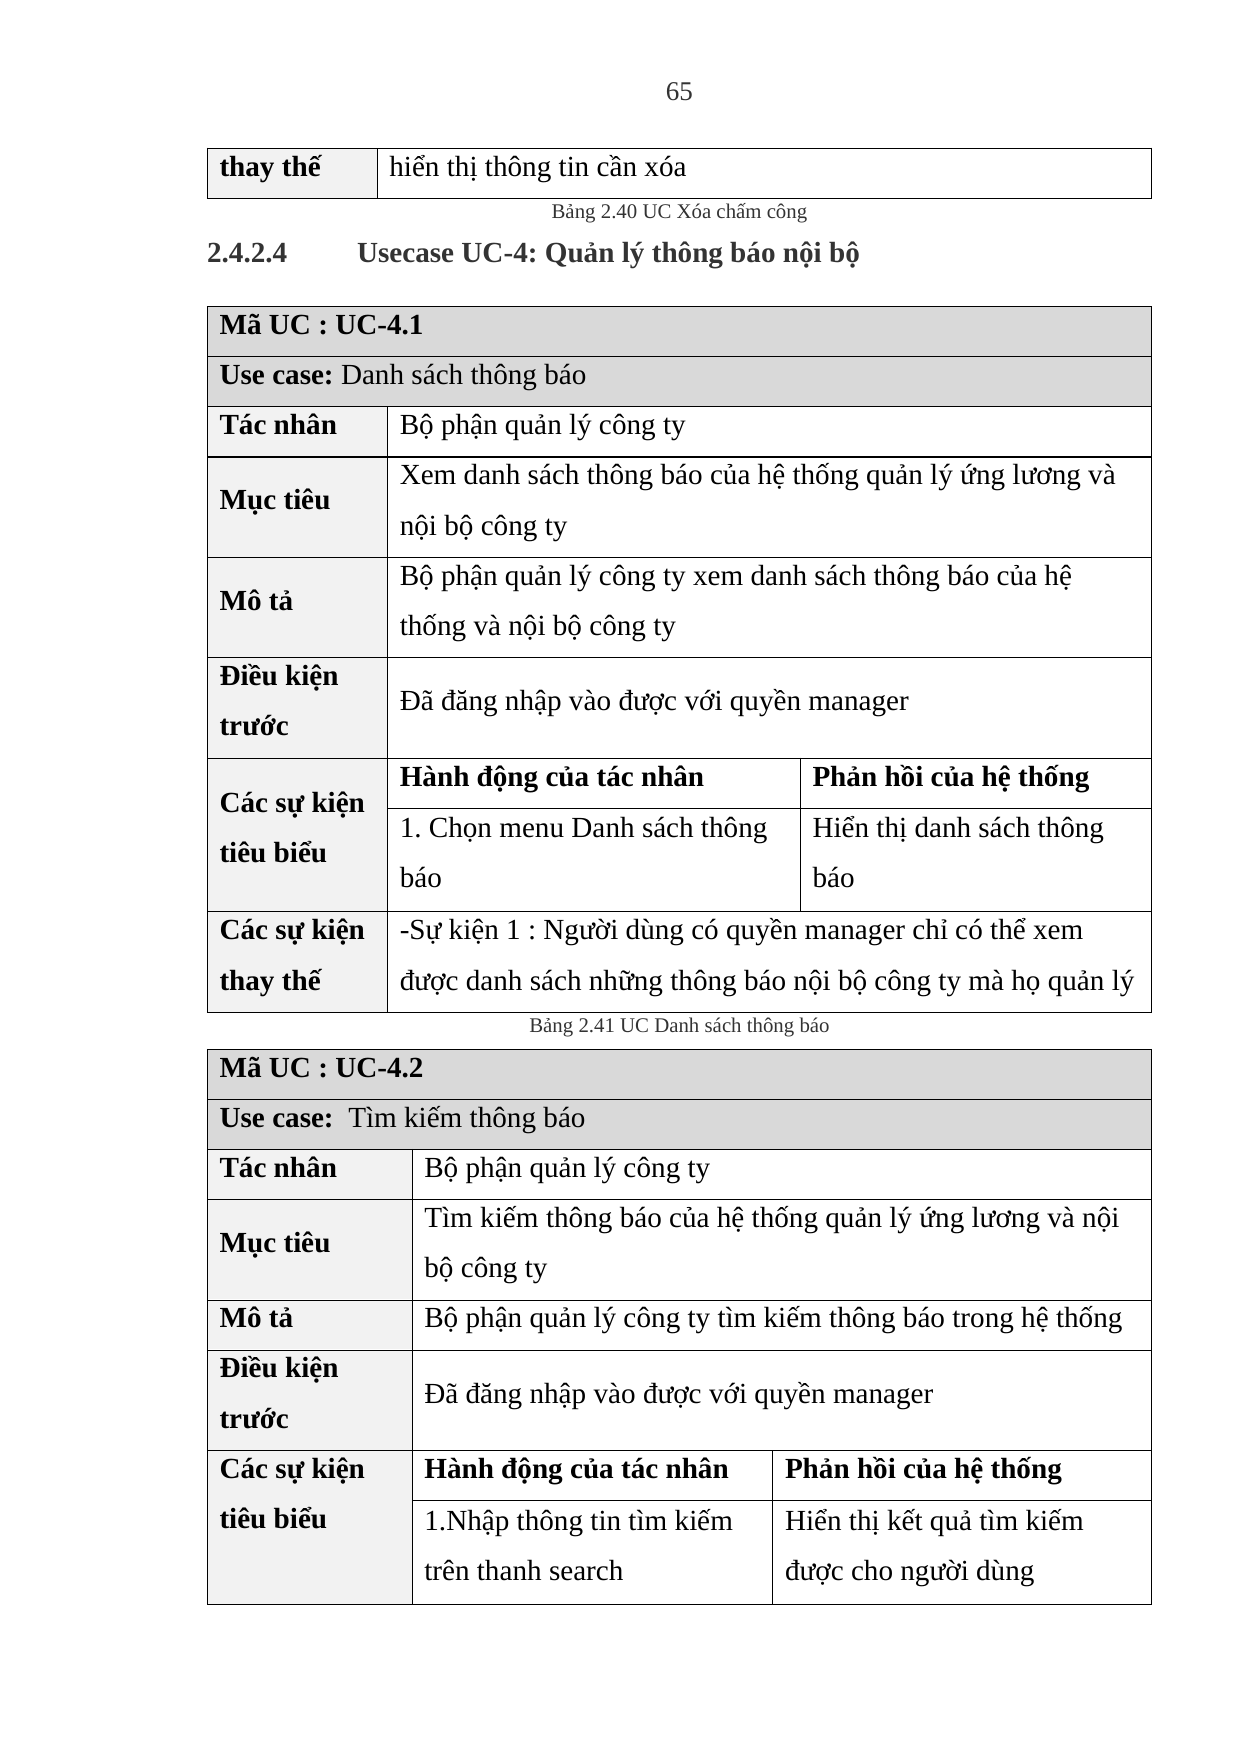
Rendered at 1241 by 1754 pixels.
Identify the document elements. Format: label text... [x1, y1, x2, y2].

table_cell Điều kiện trước [208, 1351, 412, 1450]
table_cell Hành động của tác nhân [388, 759, 800, 808]
table_cell Use case: Danh sách thông báo [208, 357, 1151, 406]
table_cell Các sự kiện tiêu biểu [208, 759, 387, 911]
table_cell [208, 149, 377, 198]
table_cell Phản hồi của hệ thống [801, 759, 1151, 808]
table_cell 1. Chọn menu Danh sách thông báo [388, 809, 800, 911]
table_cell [378, 149, 1151, 198]
table_cell Bộ phận quản lý công ty [413, 1150, 1151, 1199]
table_cell Tác nhân [208, 1150, 412, 1199]
table_cell Đã đăng nhập vào được với quyền manager [413, 1351, 1151, 1450]
table_cell Các sự kiện thay thế [208, 912, 387, 1012]
table_cell Bộ phận quản lý công ty [388, 407, 1151, 456]
text Bảng 2.40 UC Xóa chấm công [207, 199, 1152, 223]
table_cell Xem danh sách thông báo của hệ thống quản lý ứng lương và nội bộ công ty [388, 458, 1151, 557]
table_cell Mục tiêu [208, 1200, 412, 1299]
table_cell Mục tiêu [208, 458, 387, 557]
table_cell Tìm kiếm thông báo của hệ thống quản lý ứng lương và nội bộ công ty [413, 1200, 1151, 1299]
table_header Mã UC : UC-4.2 [208, 1050, 1151, 1099]
table_cell Hành động của tác nhân [413, 1451, 772, 1500]
table_cell Use case: Tìm kiếm thông báo [208, 1100, 1151, 1149]
table_cell Bộ phận quản lý công ty xem danh sách thông báo của hệ thống và nội bộ công ty [388, 558, 1151, 657]
table_cell Hiển thị danh sách thông báo [801, 809, 1151, 911]
table_cell -Sự kiện 1 : Người dùng có quyền manager chỉ có thể xem được danh sách những thông báo nội bộ công ty mà họ quản lý [388, 912, 1151, 1012]
table_cell Bộ phận quản lý công ty tìm kiếm thông báo trong hệ thống [413, 1301, 1151, 1349]
subtitle Usecase UC-4: Quản lý thông báo nội bộ [207, 235, 1152, 268]
table_cell Đã đăng nhập vào được với quyền manager [388, 658, 1151, 758]
text Bảng 2.41 UC Danh sách thông báo [207, 1013, 1152, 1037]
table_cell 1.Nhập thông tin tìm kiếm trên thanh search [413, 1501, 772, 1604]
table_cell Tác nhân [208, 407, 387, 456]
table_cell Phản hồi của hệ thống [773, 1451, 1151, 1500]
table_cell Điều kiện trước [208, 658, 387, 758]
table_cell Các sự kiện tiêu biểu [208, 1451, 412, 1604]
table_cell Mô tả [208, 558, 387, 657]
table_cell Mô tả [208, 1301, 412, 1349]
table_cell Hiển thị kết quả tìm kiếm được cho người dùng [773, 1501, 1151, 1604]
table_header Mã UC : UC-4.1 [208, 307, 1151, 356]
